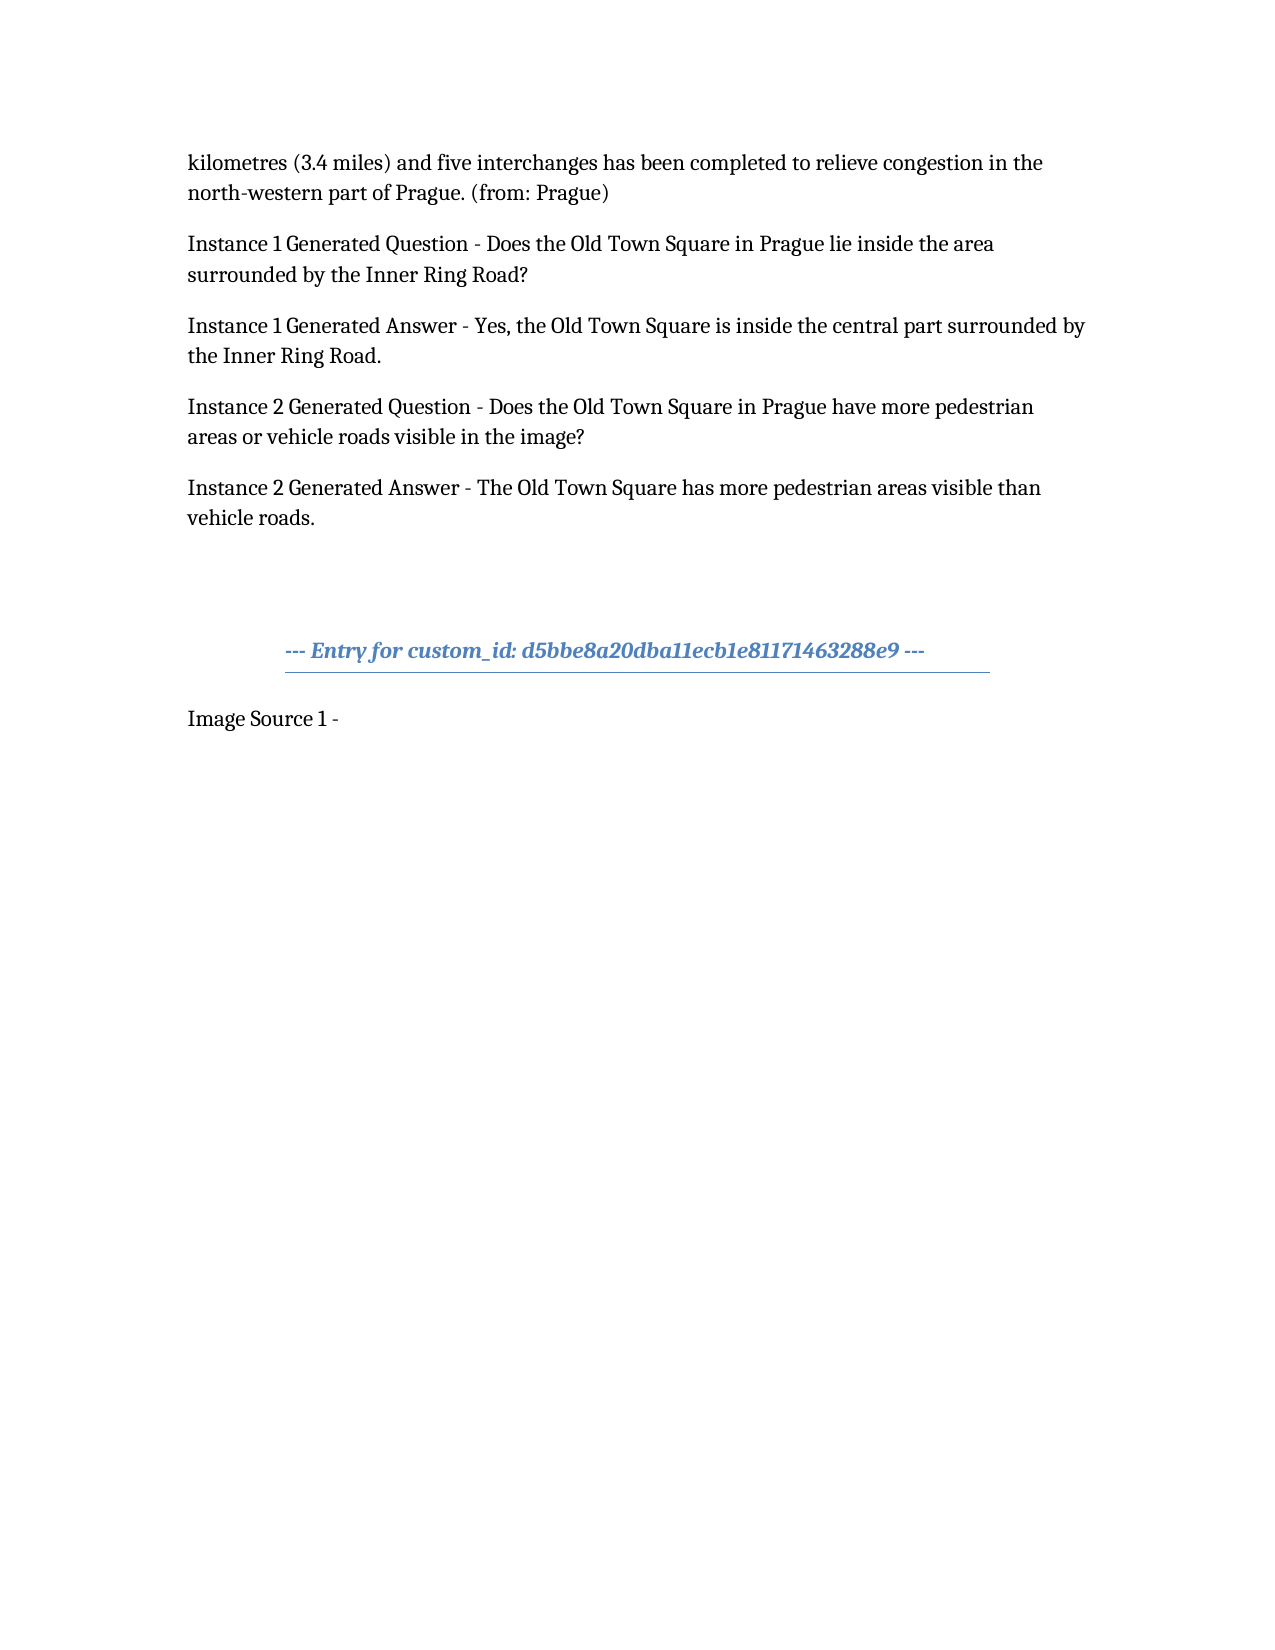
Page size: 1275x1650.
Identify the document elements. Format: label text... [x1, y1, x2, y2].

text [187, 150, 1087, 207]
text Instance 2 Generated Question - Does the Old Town Square in Prague have more pedestrian areas or vehicle roads visible in the image? [187, 394, 1087, 450]
text Instance 2 Generated Answer - The Old Town Square has more pedestrian areas visible than vehicle roads. [187, 475, 1087, 532]
text Instance 1 Generated Answer - Yes, the Old Town Square is inside the central part surrounded by the Inner Ring Road. [187, 312, 1087, 369]
text Image Source 1 - [187, 706, 1087, 733]
text Instance 1 Generated Question - Does the Old Town Square in Prague lie inside the area surrounded by the Inner Ring Road? [187, 231, 1087, 288]
text --- Entry for custom_id: d5bbe8a20dba11ecb1e81171463288e9 --- [285, 637, 990, 672]
